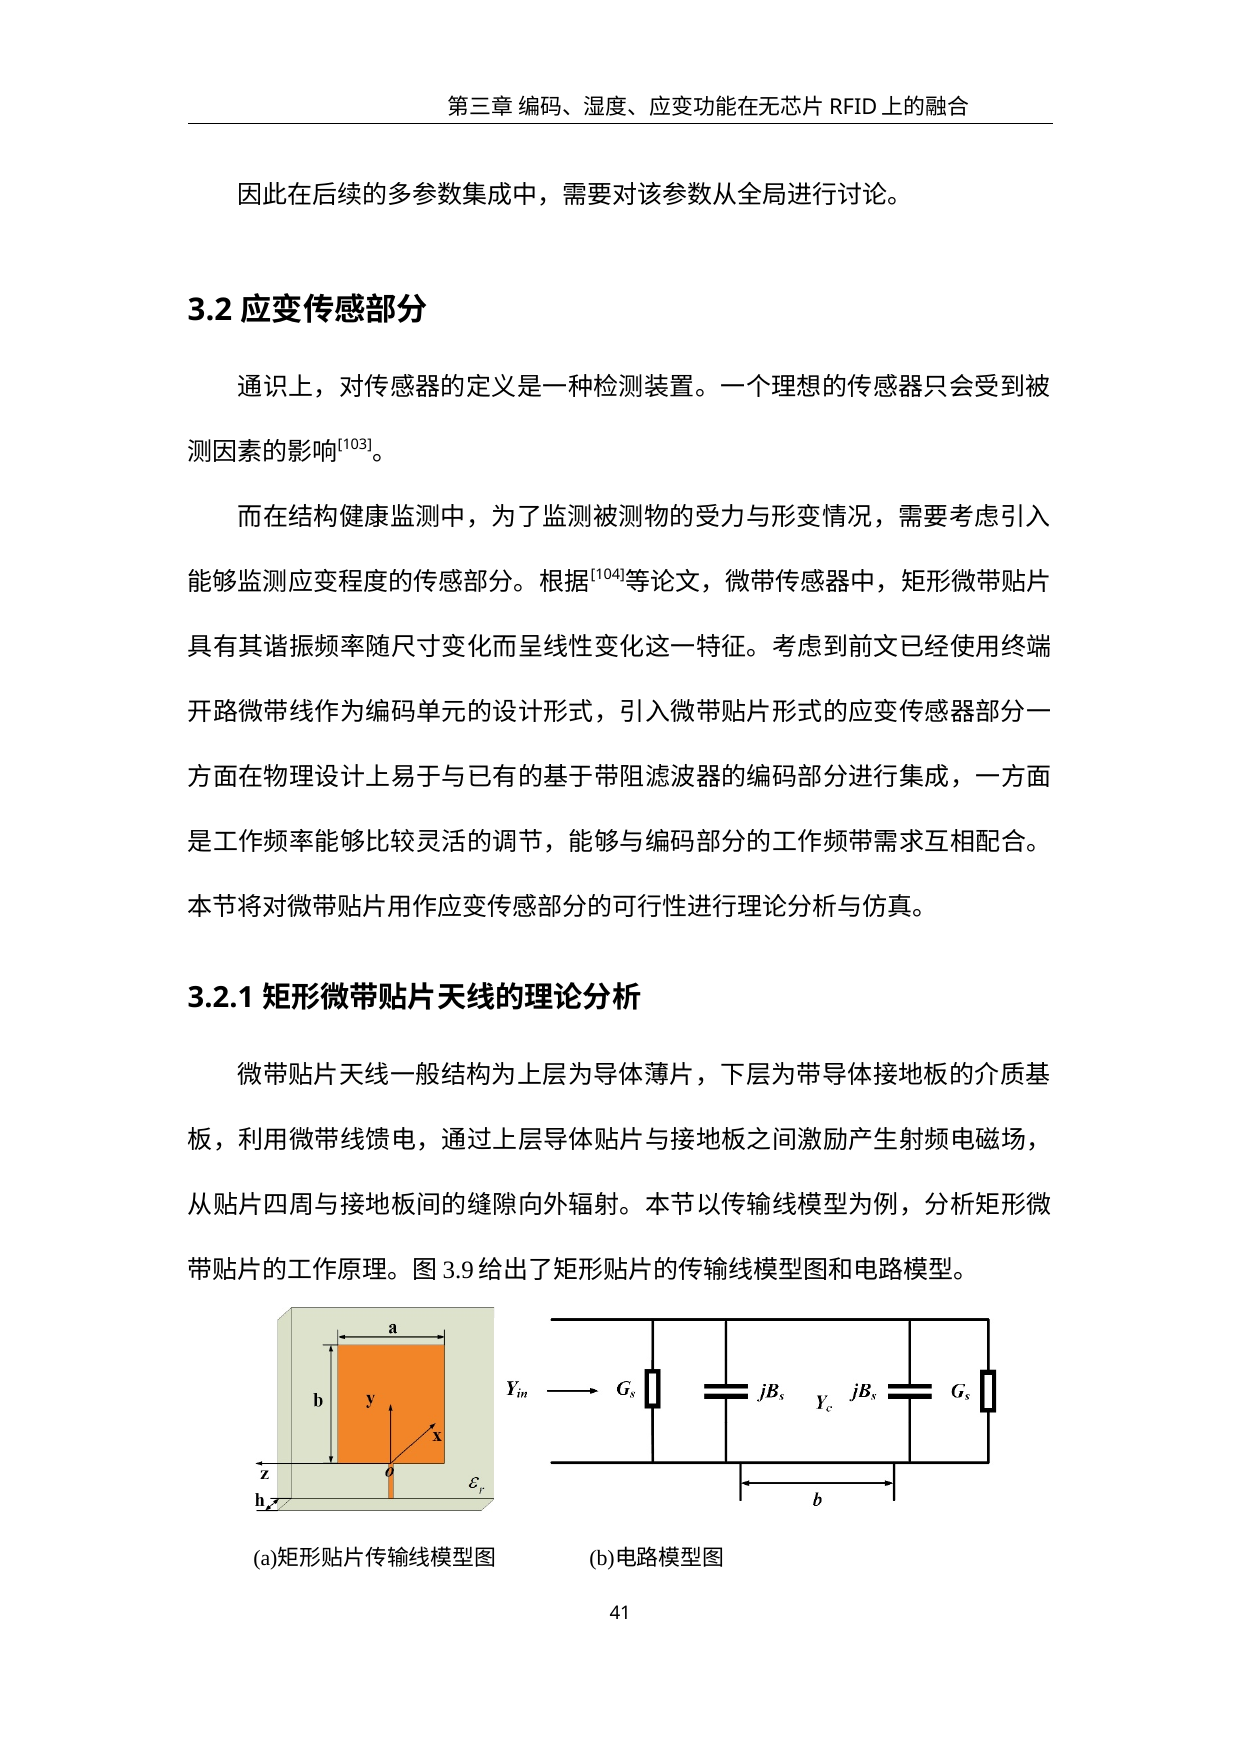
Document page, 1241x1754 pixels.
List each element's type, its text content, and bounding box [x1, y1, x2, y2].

text 因此在后续的多参数集成中，需要对该参数从全局进行讨论。 [187, 160, 1053, 225]
text 微带贴片天线一般结构为上层为导体薄片，下层为带导体接地板的介质基板，利用微带线馈电，通过上层导体贴片与接地板之间激励产生射频电磁场，从贴片四周与接地板间的缝隙向外辐射。本节以传输线模型为例，分析矩形微带贴片的工作原理。图3.9给出了矩形贴片的传输线模型图和电路模型。 [187, 1040, 1053, 1300]
subtitle 3.2 应变传感部分 [187, 275, 1053, 340]
text (a)矩形贴片传输线模型图 (b)电路模型图 [187, 1540, 1053, 1572]
text 而在结构健康监测中，为了监测被测物的受力与形变情况，需要考虑引入能够监测应变程度的传感部分。根据[104]等论文，微带传感器中，矩形微带贴片具有其谐振频率随尺寸变化而呈线性变化这一特征。考虑到前文已经使用终端开路微带线作为编码单元的设计形式，引入微带贴片形式的应变传感器部分一方面在物理设计上易于与已有的基于带阻滤波器的编码部分进行集成，一方面是工作频率能够比较灵活的调节，能够与编码部分的工作频带需求互相配合。本节将对微带贴片用作应变传感部分的可行性进行理论分析与仿真。 [187, 482, 1053, 937]
subtitle 3.2.1 矩形微带贴片天线的理论分析 [187, 962, 1053, 1027]
picture [244, 1307, 997, 1520]
text 通识上，对传感器的定义是一种检测装置。一个理想的传感器只会受到被测因素的影响[103]。 [187, 352, 1053, 482]
